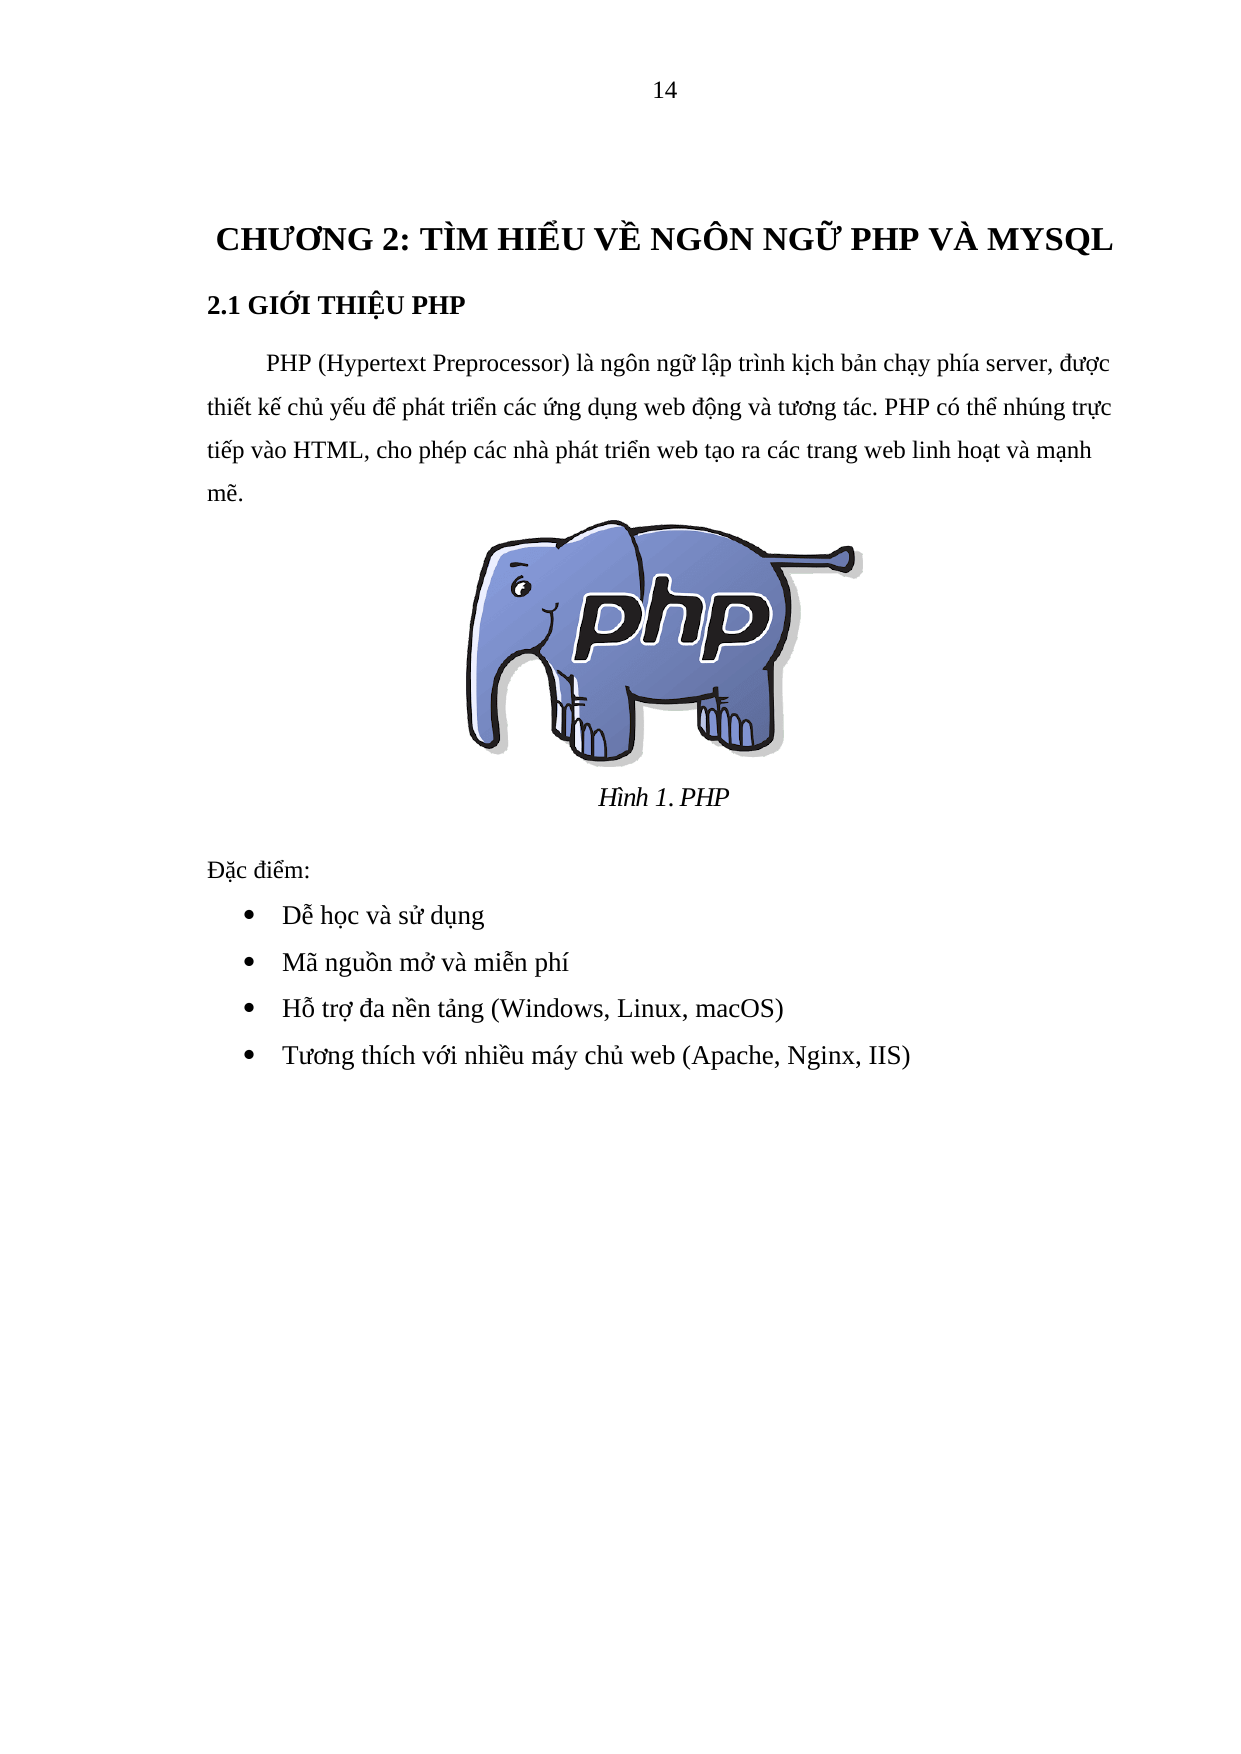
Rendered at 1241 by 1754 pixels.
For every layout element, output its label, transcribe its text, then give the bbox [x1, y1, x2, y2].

list Dễ học và sử dụng [244, 899, 1122, 930]
list Mã nguồn mở và miễn phí [244, 946, 1122, 977]
picture [466, 520, 863, 767]
subtitle GIỚI THIỆU PHP [207, 289, 1122, 320]
text Đặc điểm: [207, 812, 1122, 884]
subtitle TÌM HIỂU VỀ NGÔN NGỮ PHP VÀ MYSQL [207, 219, 1122, 258]
text Hình 1. PHP [207, 781, 1122, 812]
list Tương thích với nhiều máy chủ web (Apache, Nginx, IIS) [244, 1039, 1122, 1071]
text PHP (Hypertext Preprocessor) là ngôn ngữ lập trình kịch bản chạy phía server, được thiết kế chủ yếu để phát triển các ứng dụng web động và tương tác. PHP có thể nhúng trực tiếp vào HTML, cho phép các nhà phát triển web tạo ra các trang web linh hoạt và mạnh mẽ. [207, 348, 1122, 507]
list Hỗ trợ đa nền tảng (Windows, Linux, macOS) [244, 992, 1122, 1024]
